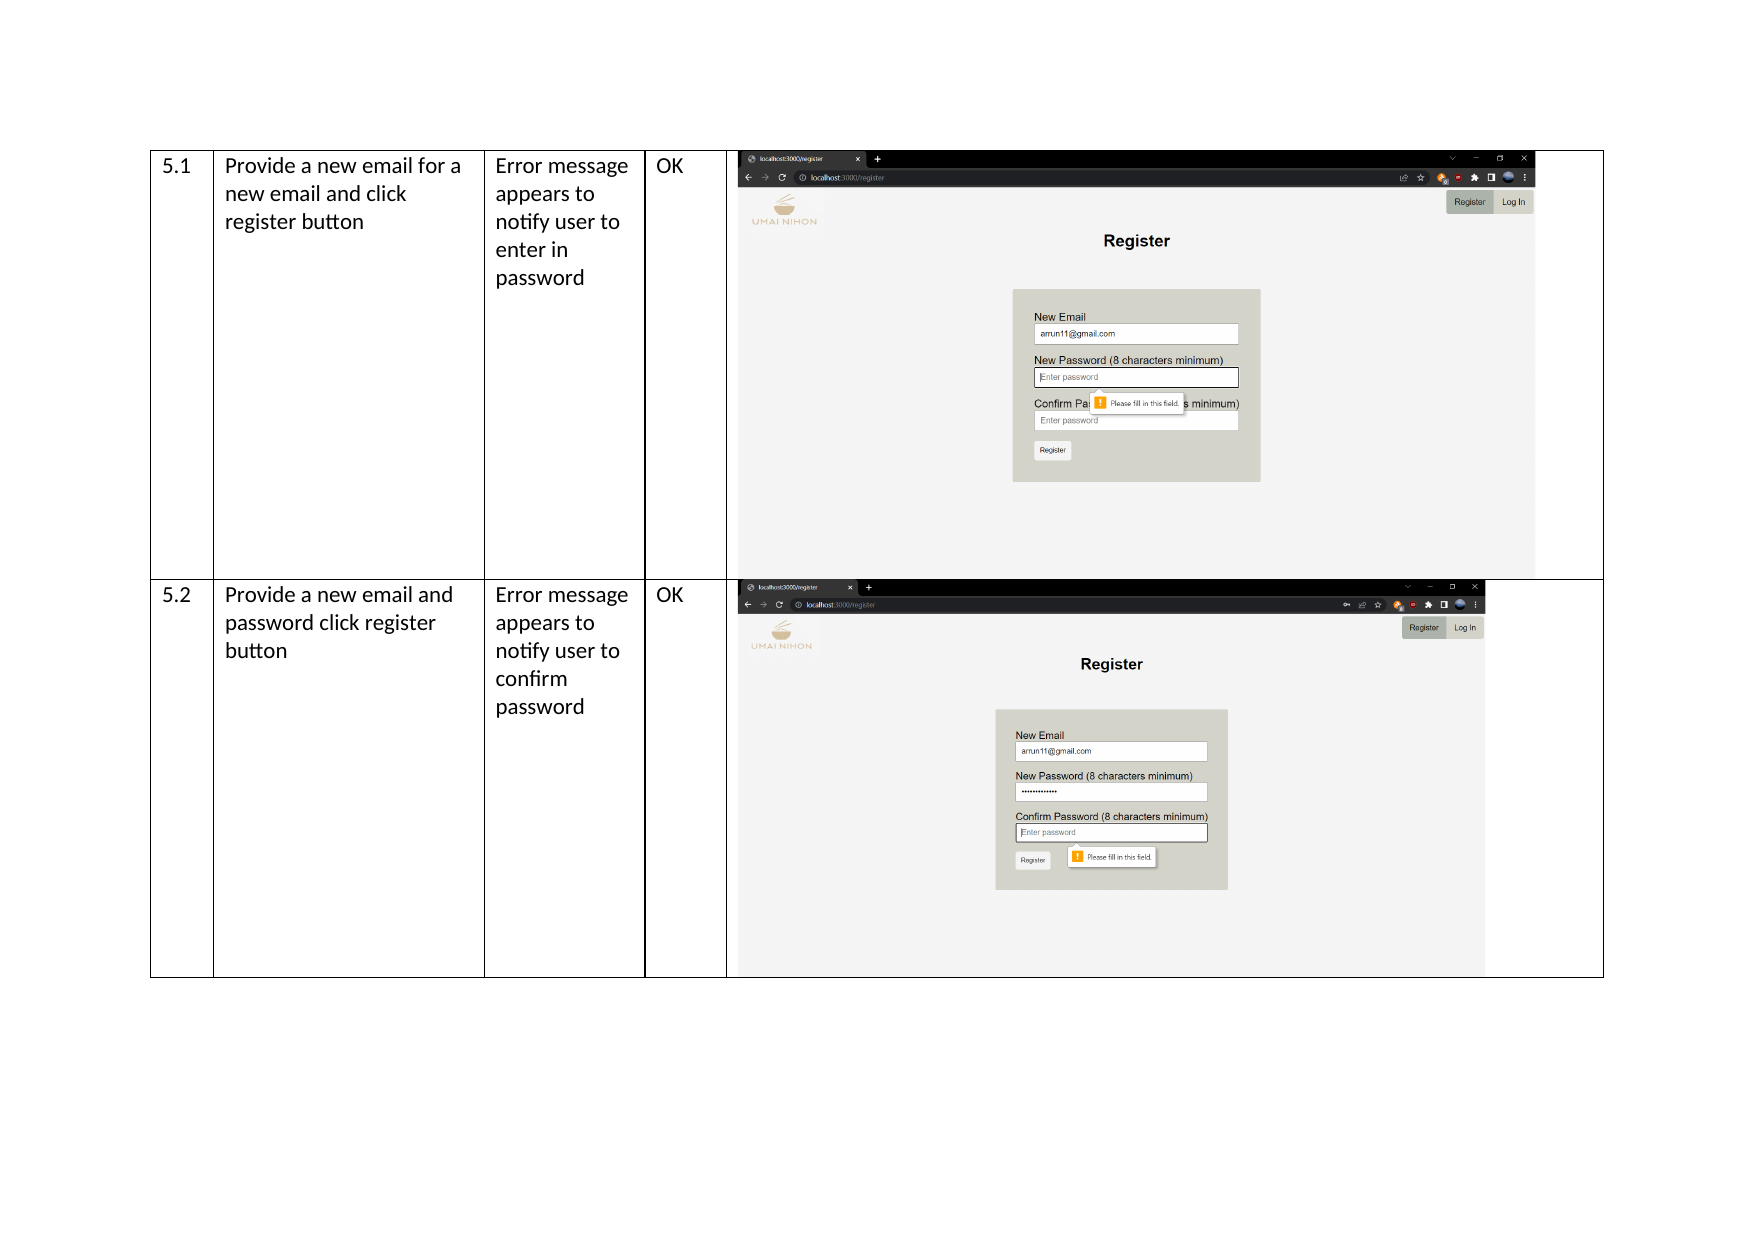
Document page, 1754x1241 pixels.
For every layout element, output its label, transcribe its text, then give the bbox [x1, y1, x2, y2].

table_cell Error message appears to notify user to confirm password [485, 580, 644, 977]
table_cell 5.2 [151, 580, 213, 977]
table_cell Provide a new email for a new email and click register button [214, 151, 484, 579]
table_cell OK [646, 580, 726, 977]
table_cell 5.1 [151, 151, 213, 579]
table_cell [727, 580, 737, 977]
table_cell Error message appears to notify user to enter in password [485, 151, 644, 579]
table_cell OK [646, 151, 726, 579]
picture [737, 151, 1536, 977]
table_cell [727, 151, 737, 579]
table_cell [1536, 151, 1603, 579]
table_cell Provide a new email and password click register button [214, 580, 484, 977]
table_cell [1486, 580, 1603, 977]
